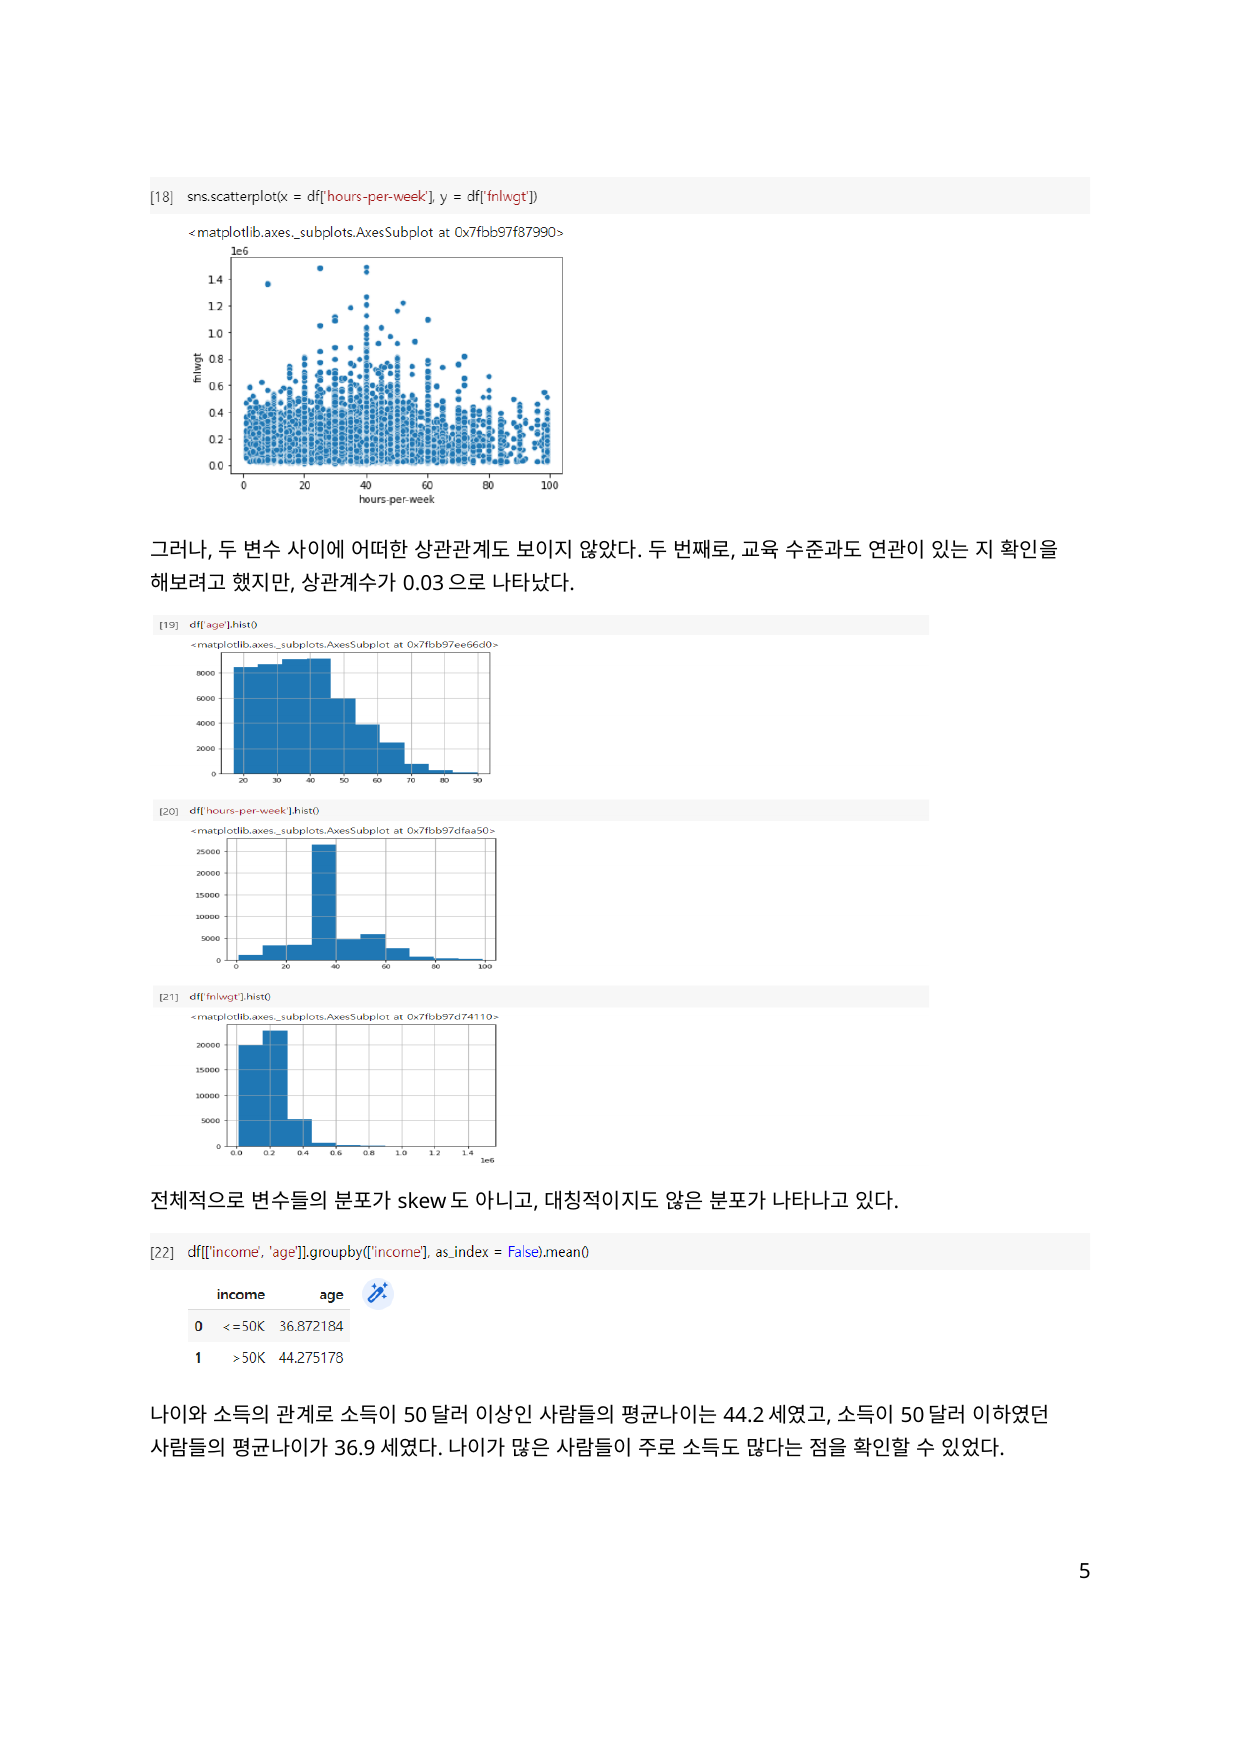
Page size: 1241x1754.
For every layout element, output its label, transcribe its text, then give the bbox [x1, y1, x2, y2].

picture [150, 177, 1091, 515]
text 나이와 소득의 관계로 소득이 50달러 이상인 사람들의 평균나이는 44.2세였고, 소득이 50달러 이하였던 사람들의 평균나이가 36.9세였다. 나이가 많은 사람들이 주로 소득도 많다는 점을 확인할 수 있었다. [150, 1398, 1090, 1461]
text 전체적으로 변수들의 분포가 skew도 아니고, 대칭적이지도 않은 분포가 나타나고 있다. [150, 1184, 1090, 1214]
picture [150, 615, 930, 1166]
picture [150, 1233, 1091, 1380]
text 그러나, 두 변수 사이에 어떠한 상관관계도 보이지 않았다. 두 번째로, 교육 수준과도 연관이 있는 지 확인을 해보려고 했지만, 상관계수가 0.03으로 나타났다. [150, 533, 1090, 596]
